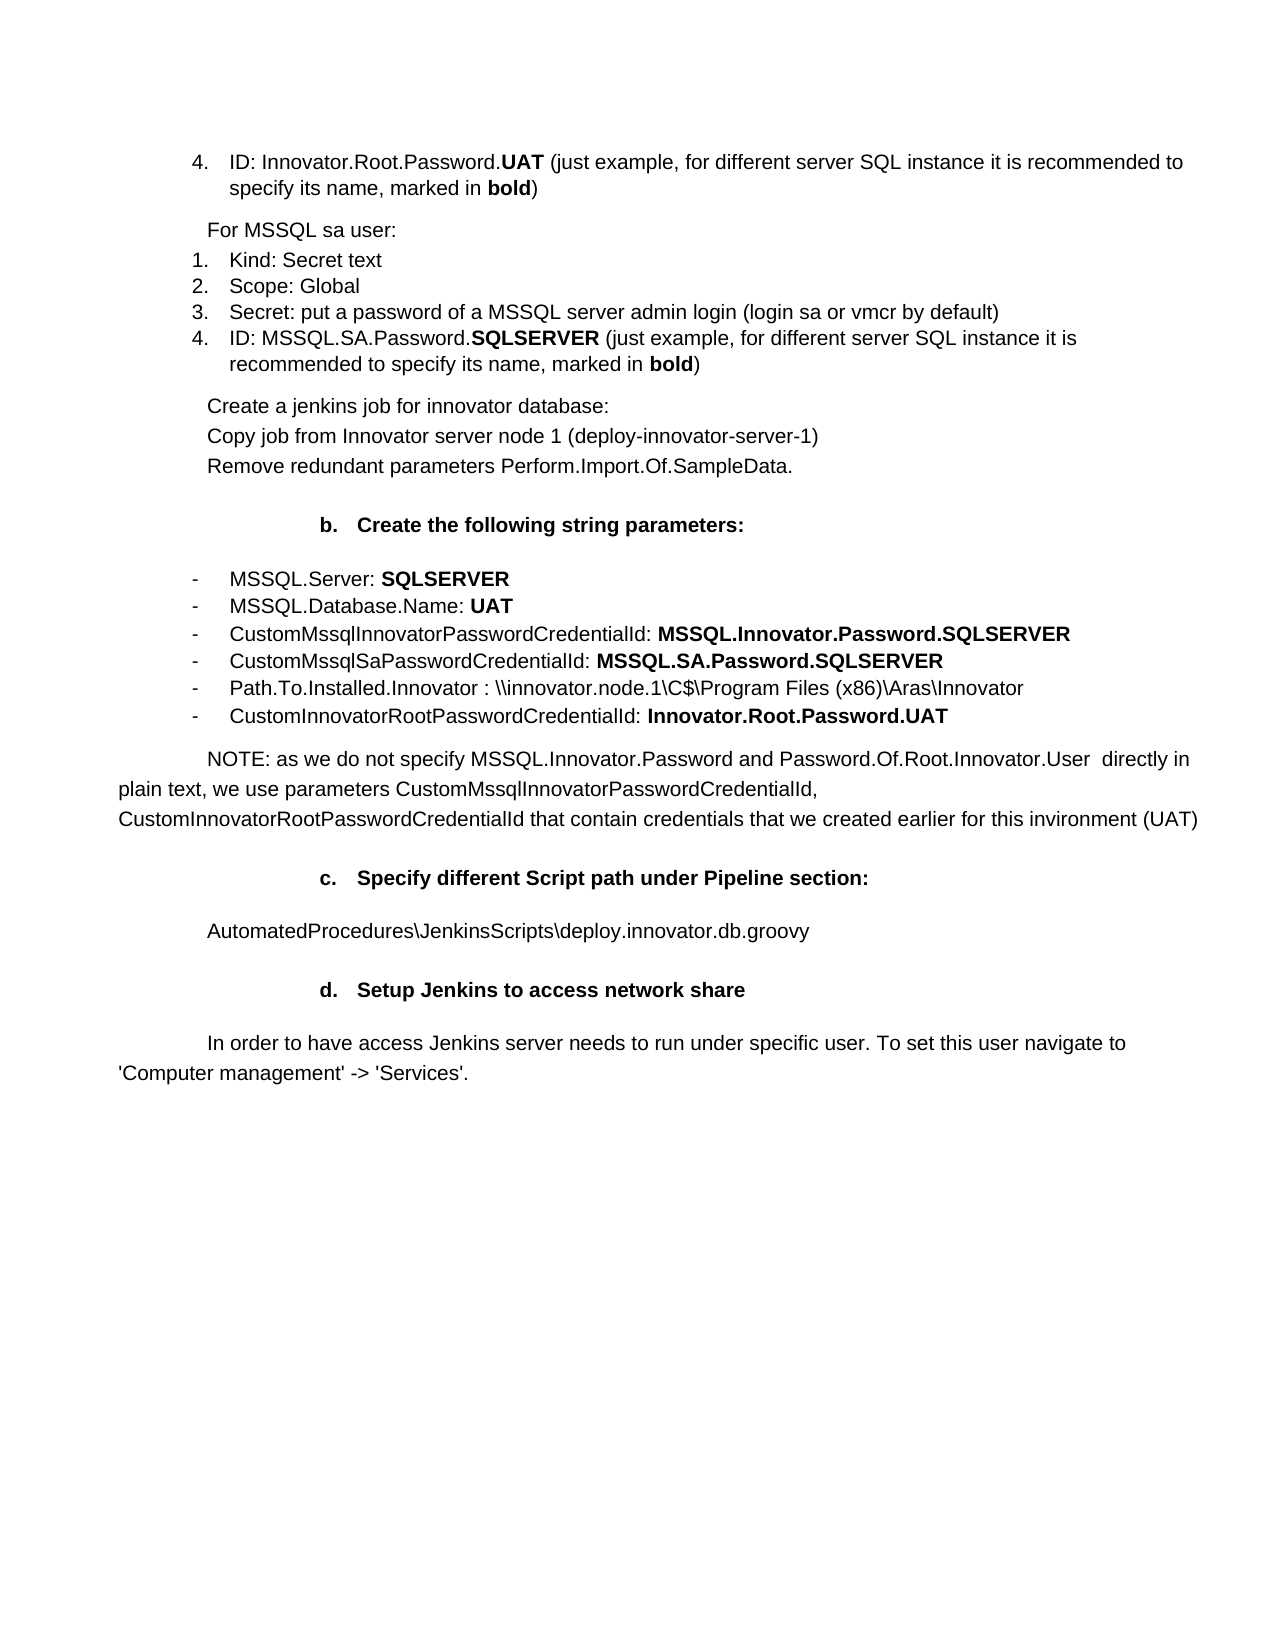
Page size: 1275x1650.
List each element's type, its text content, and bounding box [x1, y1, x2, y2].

text Remove redundant parameters Perform.Import.Of.SampleData. [118, 454, 1211, 478]
list Kind: Secret text [192, 248, 1211, 272]
list Setup Jenkins to access network share [319, 978, 1211, 1002]
text For MSSQL sa user: [118, 218, 1211, 242]
list ID: MSSQL.SA.Password.SQLSERVER (just example, for different server SQL instance it is recommended to specify its name, marked in bold) [192, 326, 1211, 376]
list MSSQL.Database.Name: UAT [192, 593, 1211, 619]
text AutomatedProcedures\JenkinsScripts\deploy.innovator.db.groovy [118, 919, 1211, 943]
list Create the following string parameters: [319, 513, 1211, 537]
list ID: Innovator.Root.Password.UAT (just example, for different server SQL instance it is recommended to specify its name, marked in bold) [192, 150, 1211, 200]
text In order to have access Jenkins server needs to run under specific user. To set this user navigate to 'Computer management' -> 'Services'. [118, 1031, 1211, 1085]
list Secret: put a password of a MSSQL server admin login (login sa or vmcr by default) [192, 300, 1211, 324]
text Create a jenkins job for innovator database: [118, 394, 1211, 418]
list CustomInnovatorRootPasswordCredentialId: Innovator.Root.Password.UAT [192, 703, 1211, 728]
text NOTE: as we do not specify MSSQL.Innovator.Password and Password.Of.Root.Innovator.User directly in plain text, we use parameters CustomMssqlInnovatorPasswordCredentialId, CustomInnovatorRootPasswordCredentialId that contain credentials that we created earlier for this invironment (UAT) [118, 747, 1211, 831]
list MSSQL.Server: SQLSERVER [192, 566, 1211, 591]
list CustomMssqlInnovatorPasswordCredentialId: MSSQL.Innovator.Password.SQLSERVER [192, 621, 1211, 646]
text Copy job from Innovator server node 1 (deploy-innovator-server-1) [118, 424, 1211, 448]
list Path.To.Installed.Innovator : \\innovator.node.1\C$\Program Files (x86)\Aras\Innovator [192, 676, 1211, 701]
list Scope: Global [192, 274, 1211, 298]
list CustomMssqlSaPasswordCredentialId: MSSQL.SA.Password.SQLSERVER [192, 648, 1211, 674]
list Specify different Script path under Pipeline section: [319, 866, 1211, 890]
